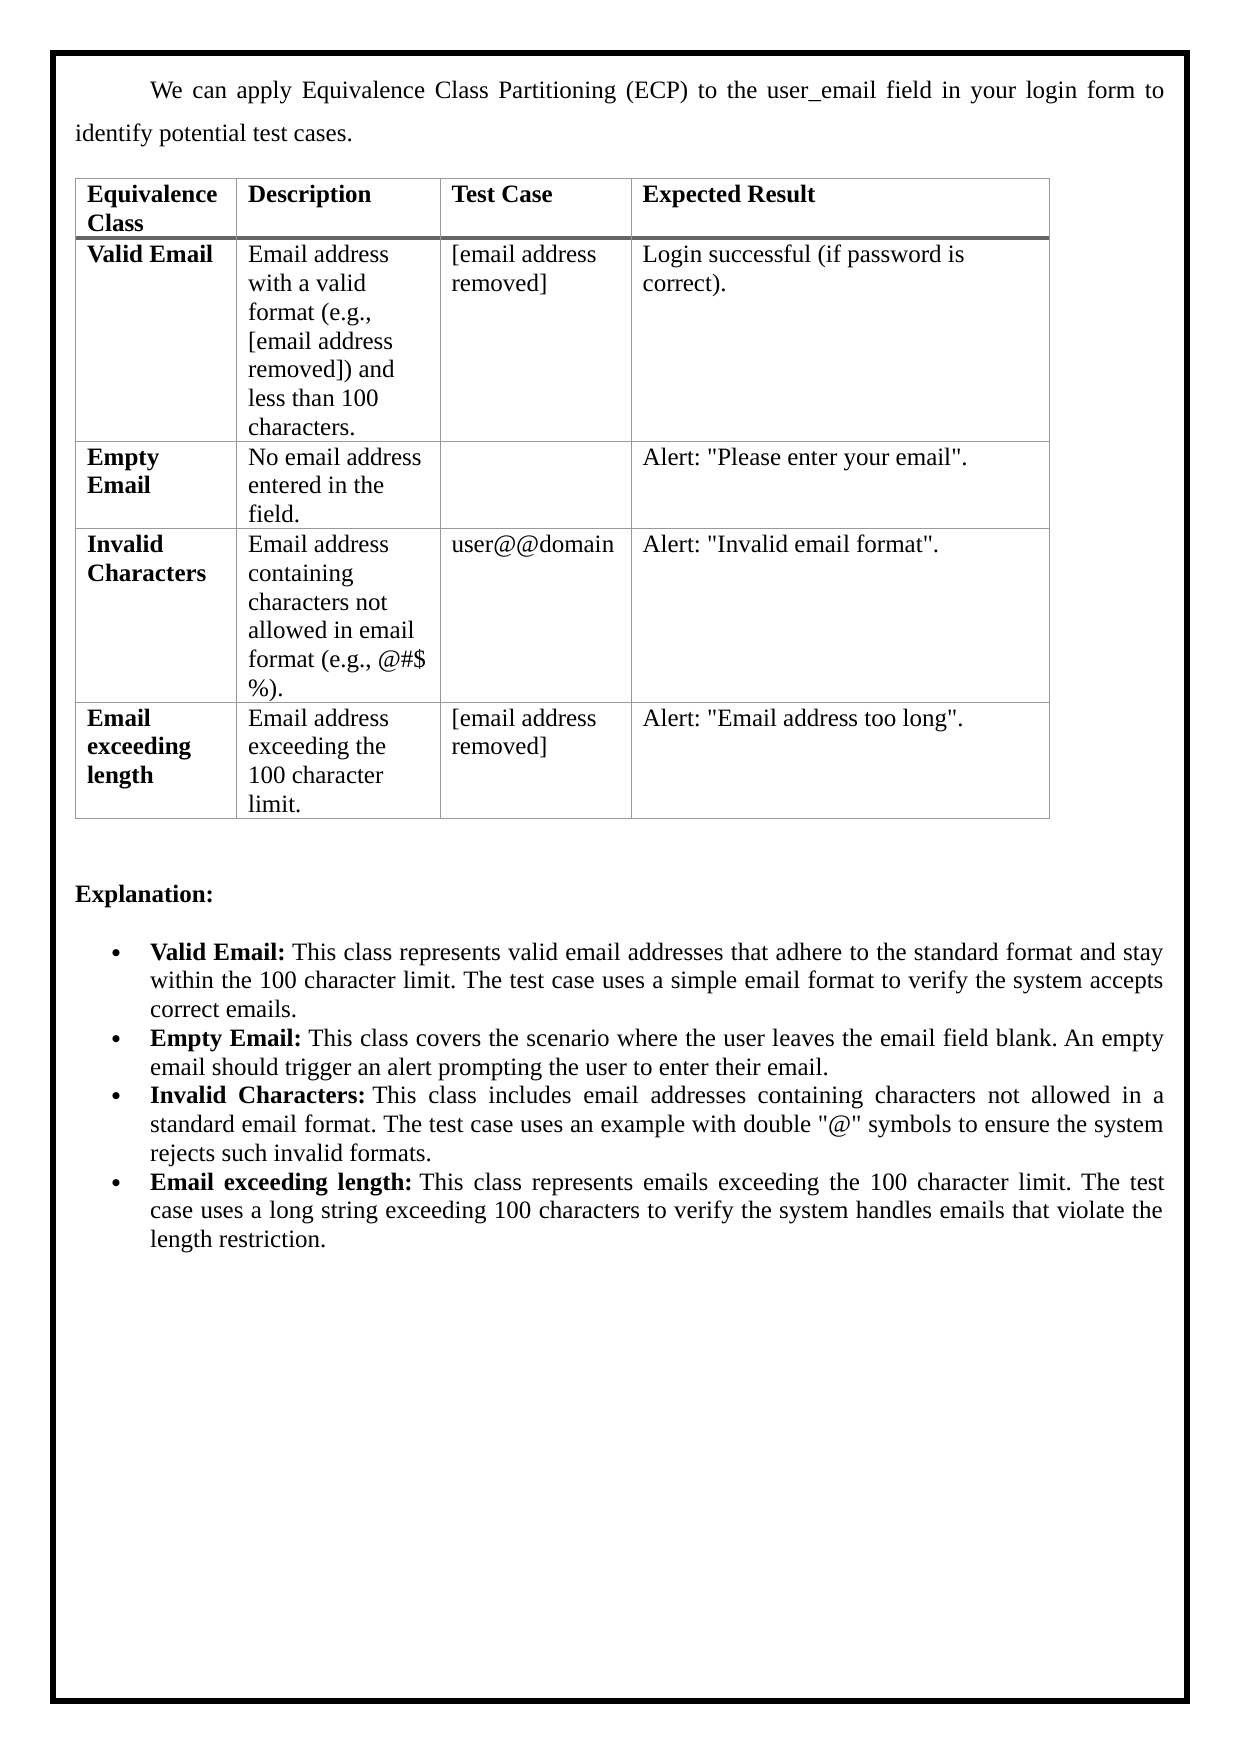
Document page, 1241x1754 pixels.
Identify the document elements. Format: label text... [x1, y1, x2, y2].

table_cell [441, 442, 631, 528]
table_cell user@@domain [441, 529, 631, 702]
list Valid Email: This class represents valid email addresses that adhere to the standard format and stay within the 100 character limit. The test case uses a simple email format to verify the system accepts correct emails. [112, 937, 1165, 1023]
table_cell Alert: "Invalid email format". [632, 529, 1049, 702]
table_header Test Case [441, 179, 631, 236]
list Empty Email: This class covers the scenario where the user leaves the email field blank. An empty email should trigger an alert prompting the user to enter their email. [112, 1023, 1165, 1081]
table_cell Email exceeding length [76, 703, 236, 818]
table_cell No email address entered in the field. [237, 442, 440, 528]
table_cell Empty Email [76, 442, 236, 528]
table_cell Alert: "Please enter your email". [632, 442, 1049, 528]
table_header Expected Result [632, 179, 1049, 236]
table_header Description [237, 179, 440, 236]
table_cell Alert: "Email address too long". [632, 703, 1049, 818]
table_cell Email address exceeding the 100 character limit. [237, 703, 440, 818]
table_cell Email address with a valid format (e.g., [email address removed]) and less than 100 characters. [237, 240, 440, 441]
table_cell Email address containing characters not allowed in email format (e.g., @#$%). [237, 529, 440, 702]
table_cell Invalid Characters [76, 529, 236, 702]
text Explanation: [75, 879, 1165, 908]
list Invalid Characters: This class includes email addresses containing characters not allowed in a standard email format. The test case uses an example with double "@" symbols to ensure the system rejects such invalid formats. [112, 1081, 1165, 1167]
table_cell Login successful (if password is correct). [632, 240, 1049, 441]
list Email exceeding length: This class represents emails exceeding the 100 character limit. The test case uses a long string exceeding 100 characters to verify the system handles emails that violate the length restriction. [112, 1167, 1165, 1253]
table_cell Valid Email [76, 240, 236, 441]
text We can apply Equivalence Class Partitioning (ECP) to the user_email field in your login form to identify potential test cases. [75, 75, 1165, 147]
table_header Equivalence Class [76, 179, 236, 236]
table_cell [email address removed] [441, 703, 631, 818]
table_cell [email address removed] [441, 240, 631, 441]
